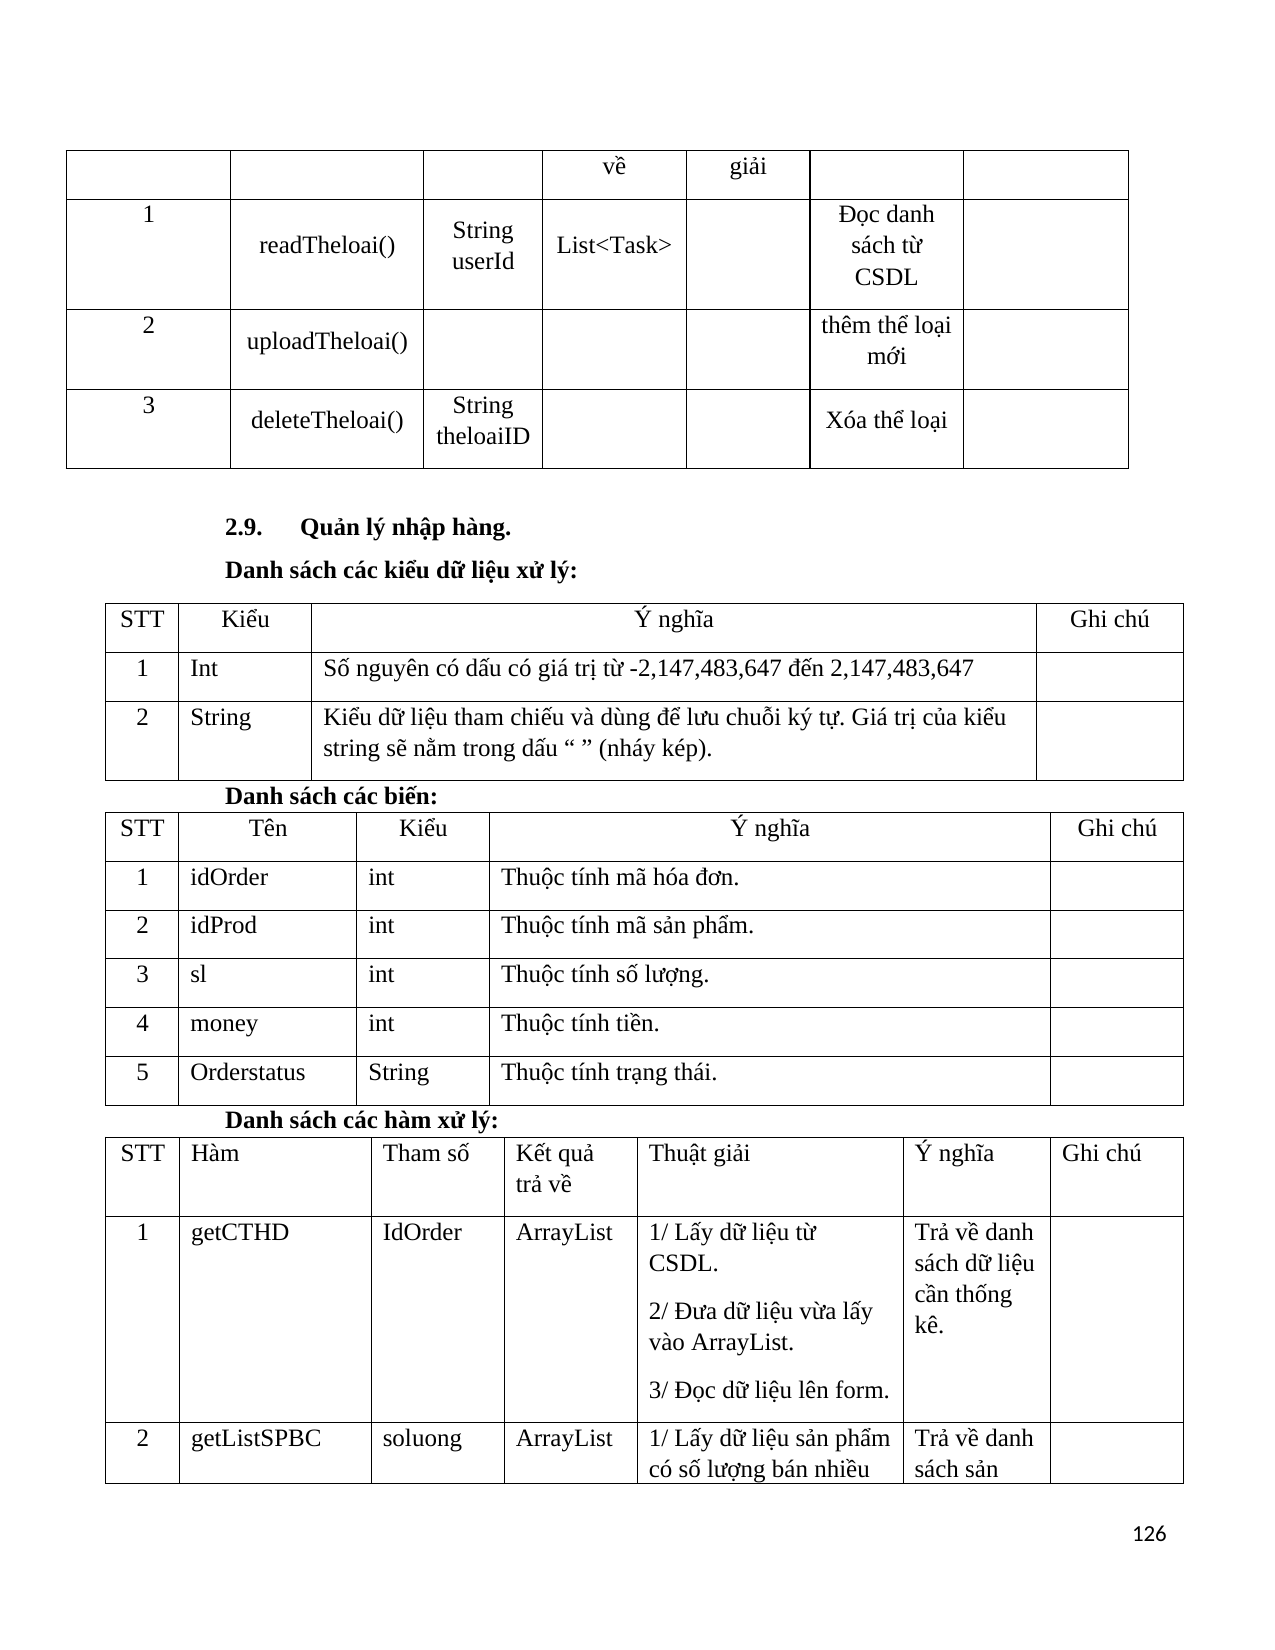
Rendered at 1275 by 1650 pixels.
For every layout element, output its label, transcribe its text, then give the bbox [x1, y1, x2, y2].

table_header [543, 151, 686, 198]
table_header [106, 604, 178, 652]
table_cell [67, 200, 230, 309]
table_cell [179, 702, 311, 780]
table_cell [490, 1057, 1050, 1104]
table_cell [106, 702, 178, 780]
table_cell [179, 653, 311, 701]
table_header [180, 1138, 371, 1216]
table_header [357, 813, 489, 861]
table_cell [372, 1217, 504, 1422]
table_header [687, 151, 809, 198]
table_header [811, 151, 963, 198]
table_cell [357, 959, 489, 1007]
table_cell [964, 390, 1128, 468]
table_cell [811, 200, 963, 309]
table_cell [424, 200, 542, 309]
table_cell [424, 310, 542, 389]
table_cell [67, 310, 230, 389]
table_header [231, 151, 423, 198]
list Danh sách các biến: [225, 781, 1167, 810]
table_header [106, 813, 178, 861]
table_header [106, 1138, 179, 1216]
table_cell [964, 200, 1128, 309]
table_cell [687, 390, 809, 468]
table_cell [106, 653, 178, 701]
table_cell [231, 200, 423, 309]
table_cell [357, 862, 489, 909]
list Quản lý nhập hàng. [225, 512, 1167, 541]
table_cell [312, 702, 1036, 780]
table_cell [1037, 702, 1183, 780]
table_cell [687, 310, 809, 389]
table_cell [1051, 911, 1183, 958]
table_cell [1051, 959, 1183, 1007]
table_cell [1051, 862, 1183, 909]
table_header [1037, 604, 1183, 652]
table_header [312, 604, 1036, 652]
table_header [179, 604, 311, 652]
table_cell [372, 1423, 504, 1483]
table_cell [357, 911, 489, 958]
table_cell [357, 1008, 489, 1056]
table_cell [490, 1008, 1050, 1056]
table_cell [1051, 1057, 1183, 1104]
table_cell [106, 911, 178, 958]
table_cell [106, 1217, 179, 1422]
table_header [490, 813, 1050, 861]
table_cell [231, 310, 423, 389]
list Danh sách các hàm xử lý: [225, 1106, 1167, 1134]
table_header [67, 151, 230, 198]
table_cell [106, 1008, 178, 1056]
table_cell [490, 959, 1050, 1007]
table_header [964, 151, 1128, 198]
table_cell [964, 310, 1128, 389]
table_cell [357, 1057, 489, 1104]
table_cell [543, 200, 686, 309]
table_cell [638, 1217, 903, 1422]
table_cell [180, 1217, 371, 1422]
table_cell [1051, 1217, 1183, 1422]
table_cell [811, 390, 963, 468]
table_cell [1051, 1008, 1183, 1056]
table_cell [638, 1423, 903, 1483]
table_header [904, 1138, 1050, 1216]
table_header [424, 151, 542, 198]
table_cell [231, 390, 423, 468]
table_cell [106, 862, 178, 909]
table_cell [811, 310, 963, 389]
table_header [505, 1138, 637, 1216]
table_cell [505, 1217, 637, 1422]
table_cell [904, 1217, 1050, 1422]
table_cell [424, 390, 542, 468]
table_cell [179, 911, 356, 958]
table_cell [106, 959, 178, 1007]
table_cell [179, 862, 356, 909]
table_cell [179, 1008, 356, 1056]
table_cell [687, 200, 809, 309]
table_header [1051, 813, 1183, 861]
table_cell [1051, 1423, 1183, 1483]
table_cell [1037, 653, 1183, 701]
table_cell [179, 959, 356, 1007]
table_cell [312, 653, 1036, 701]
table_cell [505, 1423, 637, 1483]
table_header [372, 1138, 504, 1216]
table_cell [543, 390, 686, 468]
list Danh sách các kiểu dữ liệu xử lý: [225, 556, 1167, 584]
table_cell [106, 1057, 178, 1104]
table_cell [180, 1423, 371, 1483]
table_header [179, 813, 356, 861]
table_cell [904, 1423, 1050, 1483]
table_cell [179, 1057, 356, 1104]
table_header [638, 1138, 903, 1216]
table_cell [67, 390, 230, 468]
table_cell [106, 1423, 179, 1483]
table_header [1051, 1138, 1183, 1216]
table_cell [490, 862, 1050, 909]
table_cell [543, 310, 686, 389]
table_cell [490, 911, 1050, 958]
